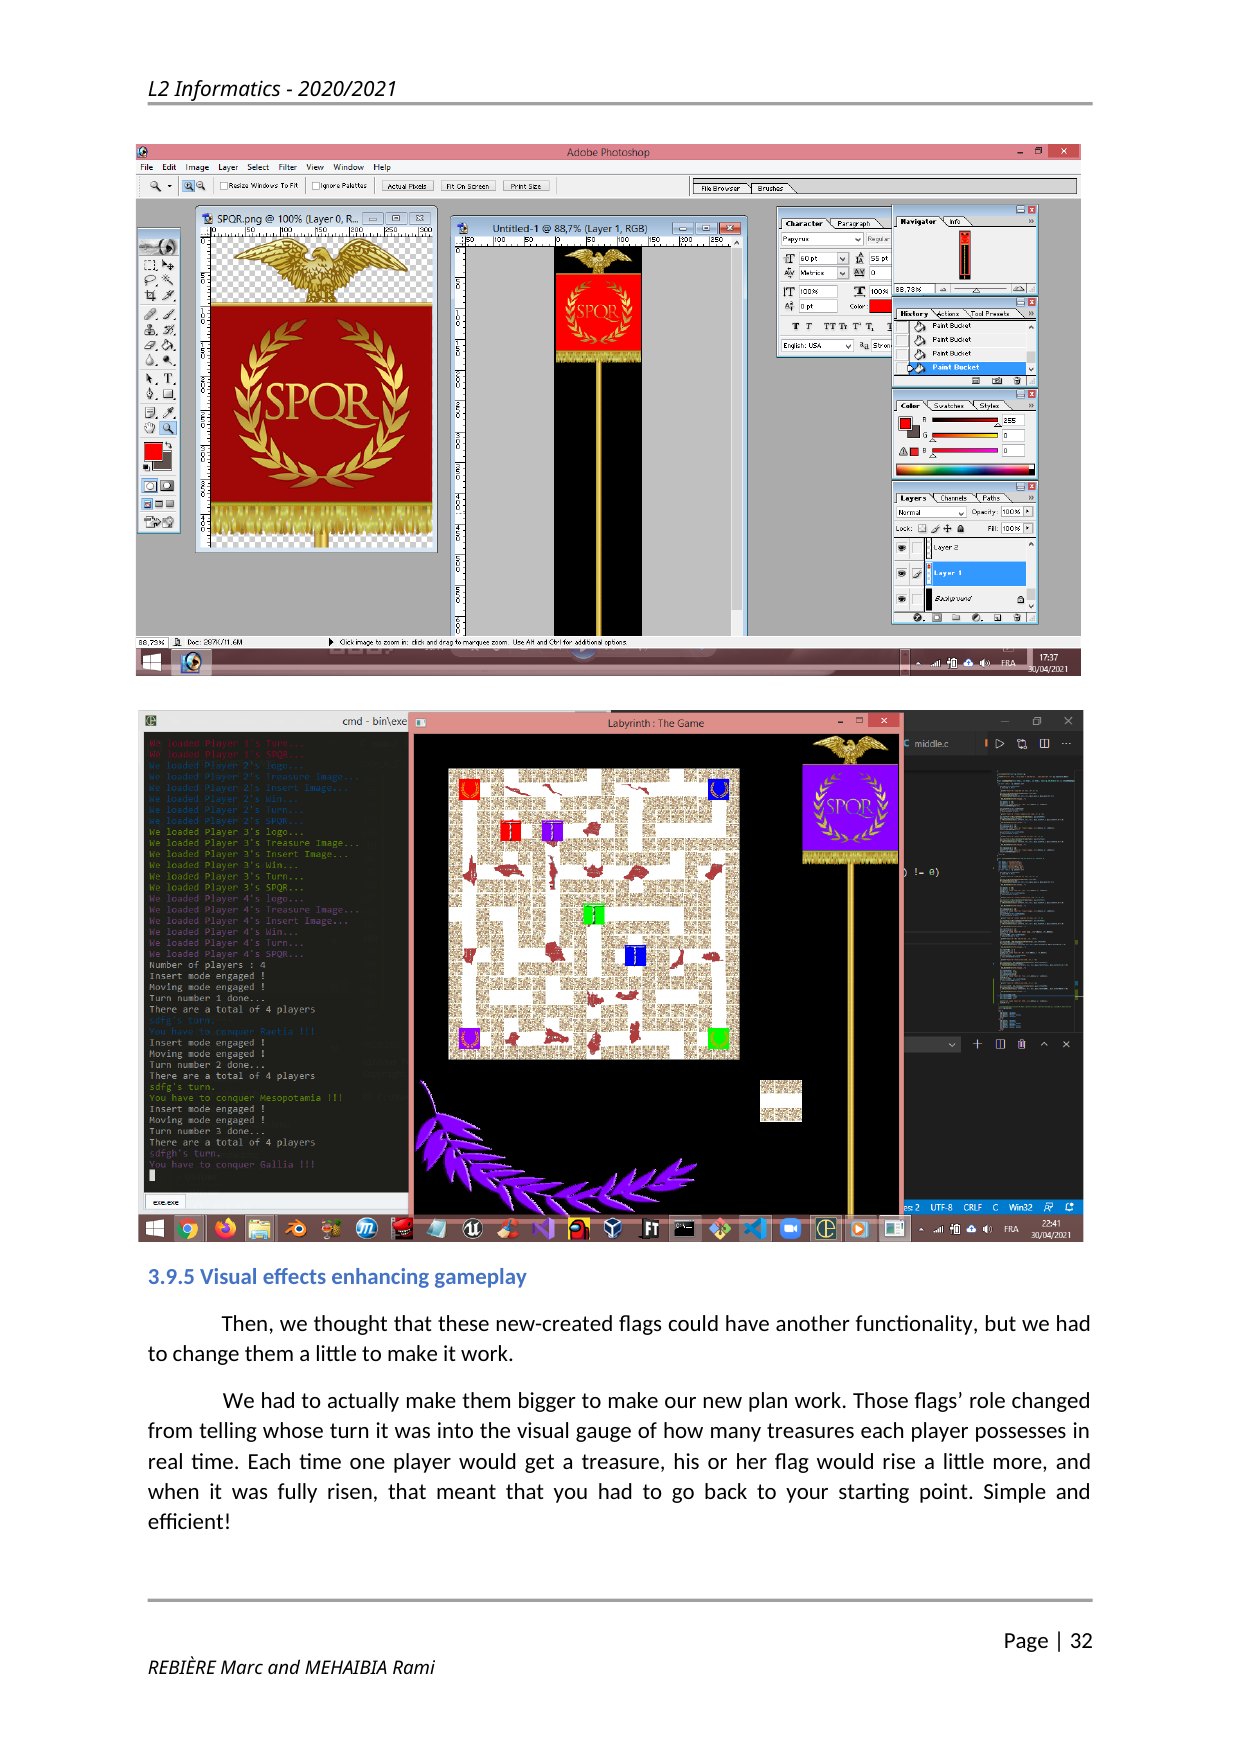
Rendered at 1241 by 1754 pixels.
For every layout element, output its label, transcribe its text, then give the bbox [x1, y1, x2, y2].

picture [138, 710, 1084, 1242]
picture [135, 144, 1081, 676]
text We had to actually make them bigger to make our new plan work. Those flags’ role changed from telling whose turn it was into the visual gauge of how many treasures each player possesses in real time. Each time one player would get a treasure, his or her flag would rise a little more, and when it was fully risen, that meant that you had to go back to your starting point. Simple and efficient! [148, 1386, 1093, 1535]
text Then, we thought that these new-created flags could have another functionality, but we had to change them a little to make it work. [148, 1309, 1093, 1368]
